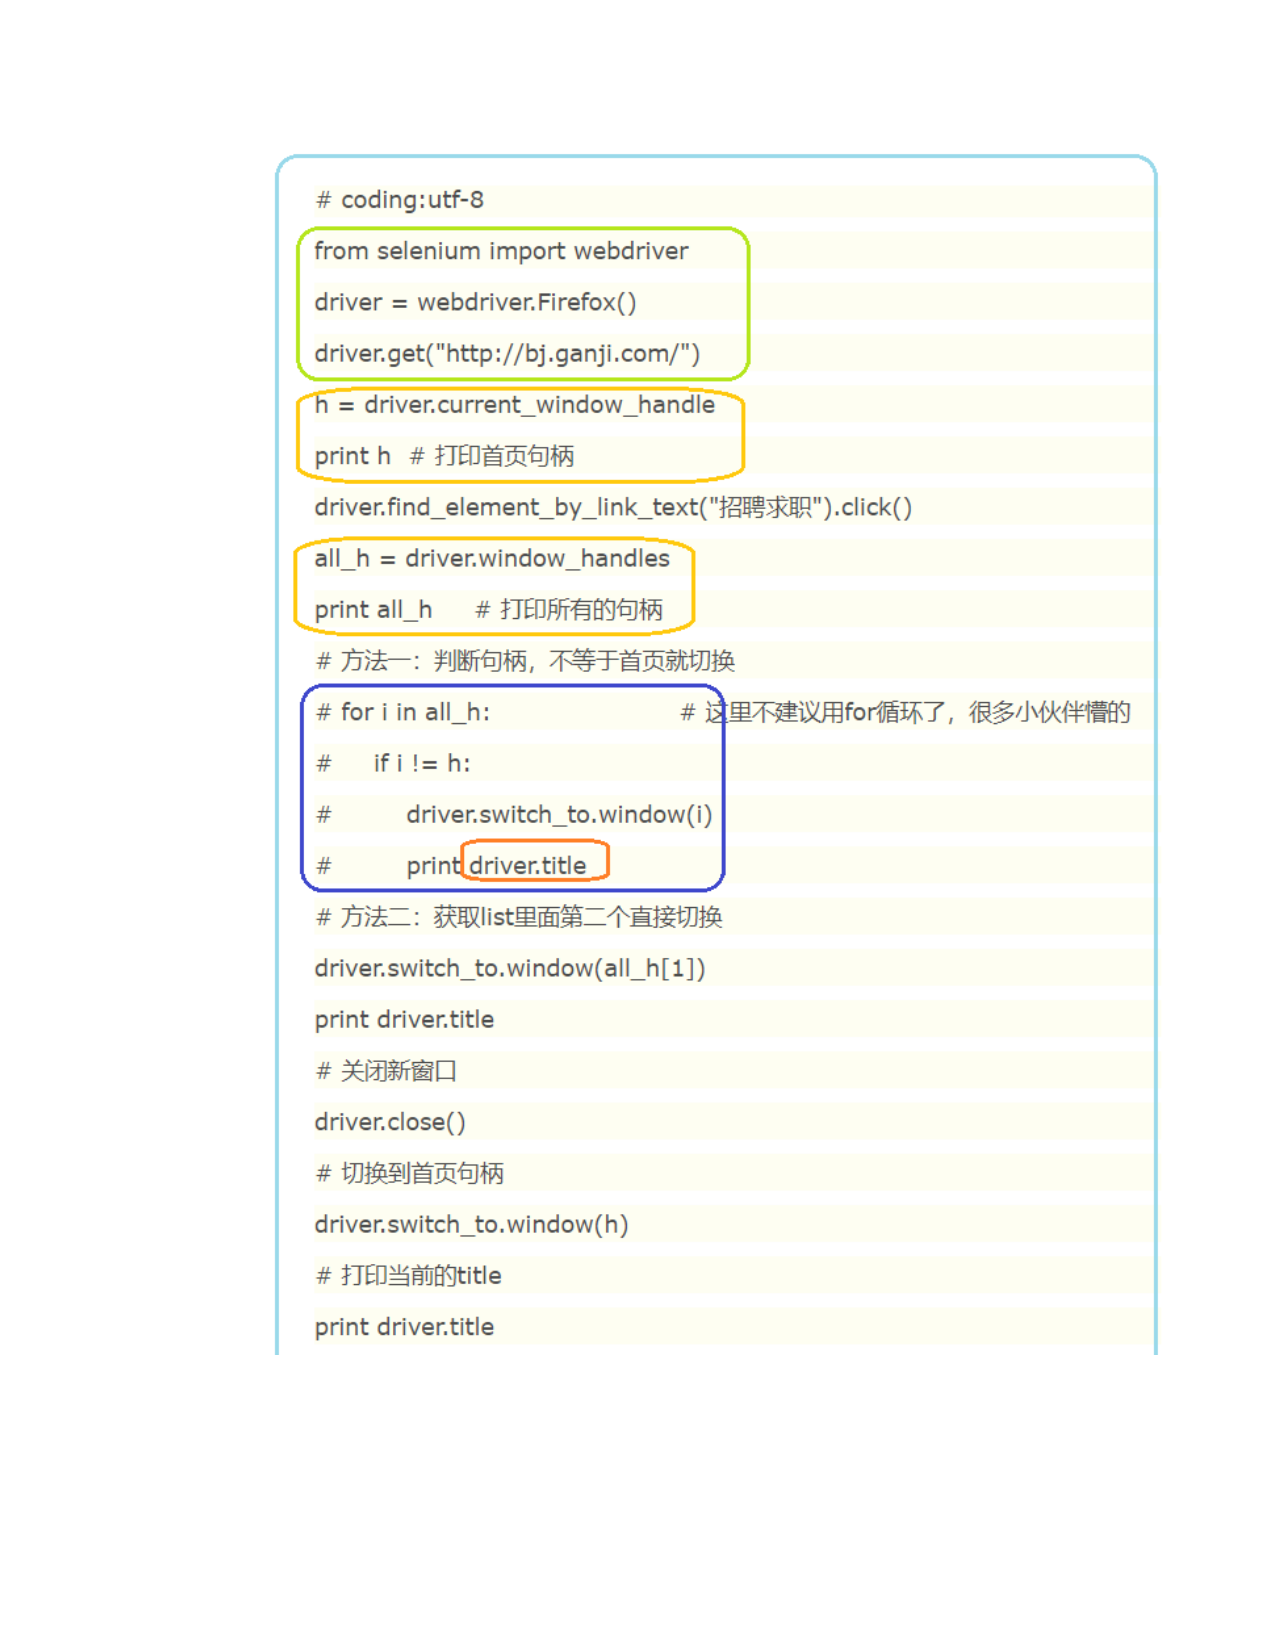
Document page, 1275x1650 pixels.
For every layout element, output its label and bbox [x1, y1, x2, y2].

picture [262, 150, 1162, 1355]
